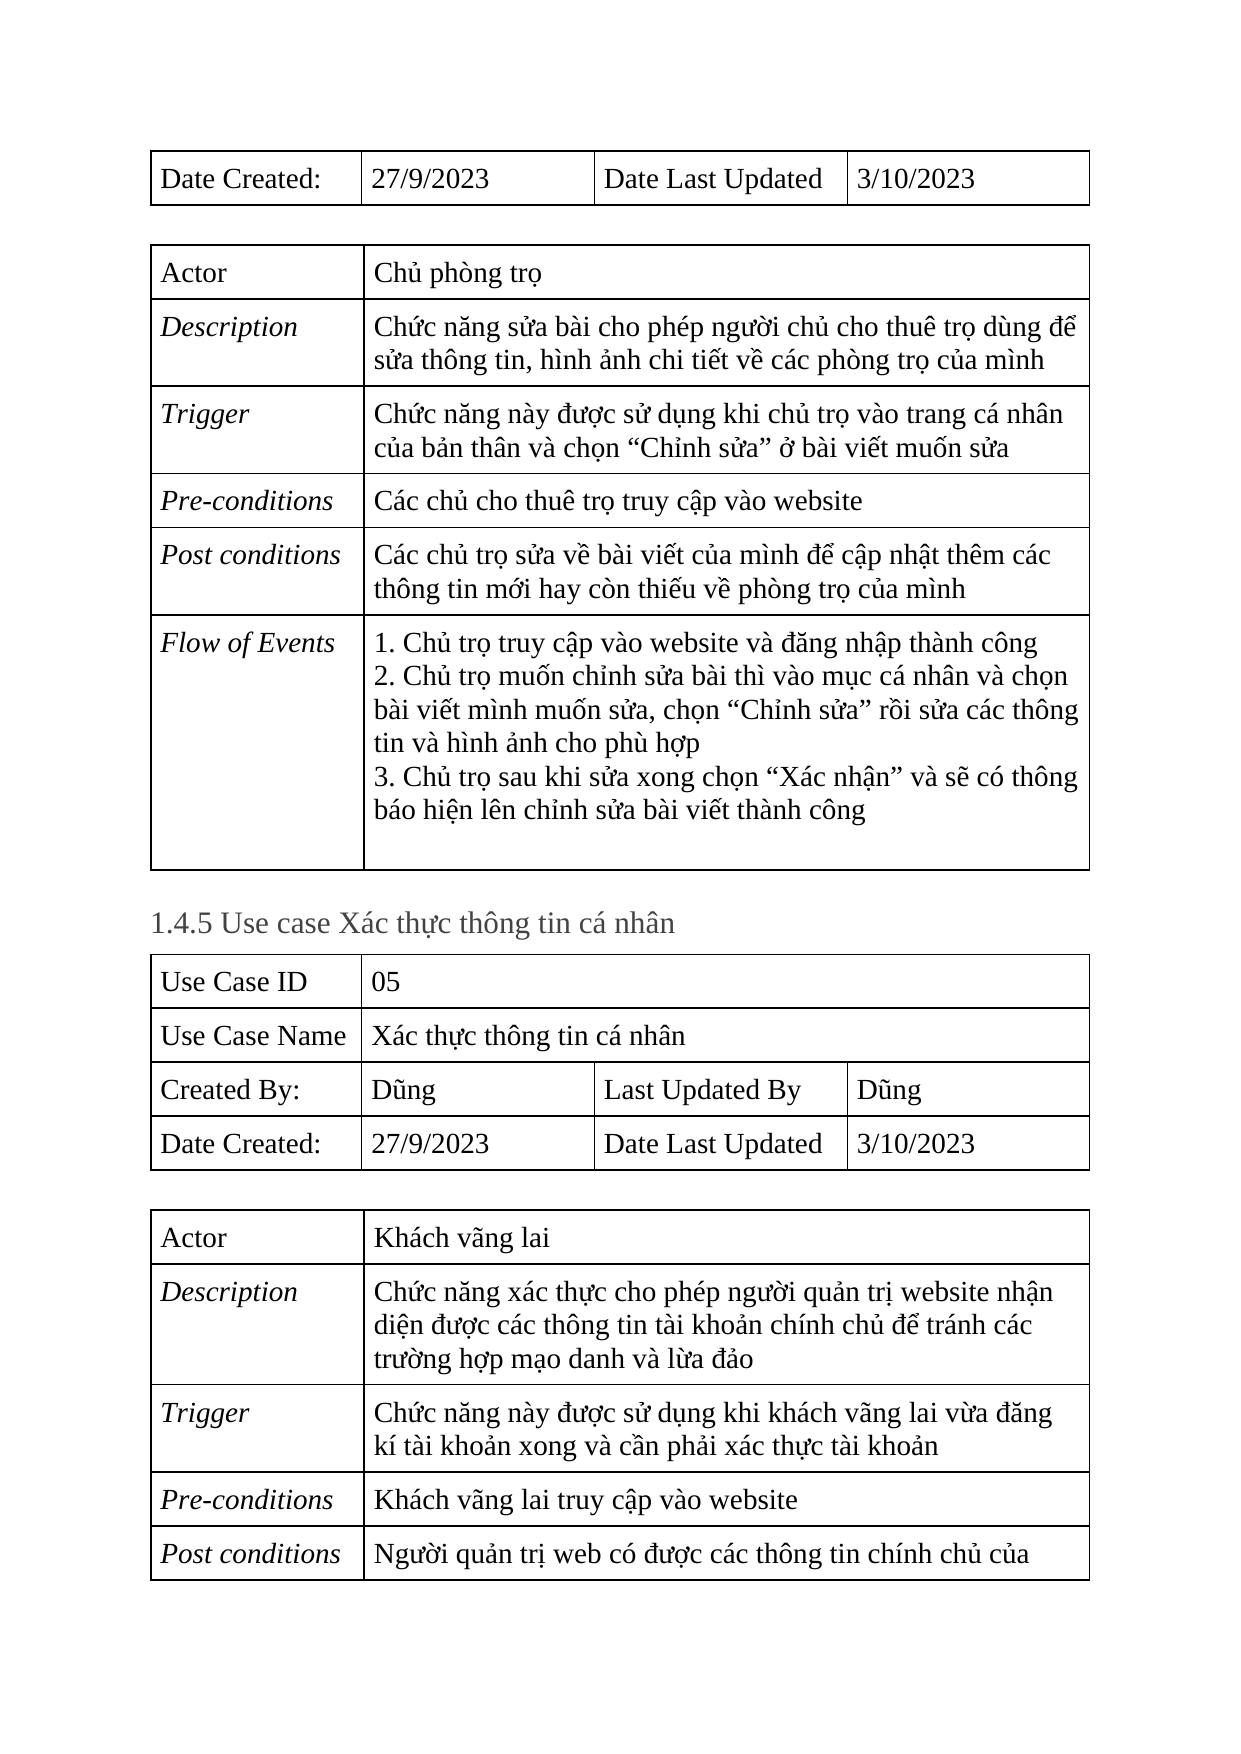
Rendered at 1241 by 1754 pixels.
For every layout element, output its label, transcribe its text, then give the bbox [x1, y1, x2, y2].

table_cell Description [152, 300, 363, 385]
table_cell Post conditions [152, 1527, 363, 1579]
table_cell 3/10/2023 [848, 1117, 1089, 1169]
table_cell Chức năng sửa bài cho phép người chủ cho thuê trọ dùng để sửa thông tin, hình ảnh chi tiết về các phòng trọ của mình [365, 300, 1089, 385]
table_cell Xác thực thông tin cá nhân [362, 1009, 1089, 1061]
table_cell Chức năng xác thực cho phép người quản trị website nhận diện được các thông tin tài khoản chính chủ để tránh các trường hợp mạo danh và lừa đảo [365, 1265, 1089, 1384]
table_cell Description [152, 1265, 363, 1384]
table_header Khách vãng lai [365, 1211, 1089, 1263]
table_header 05 [362, 955, 1089, 1007]
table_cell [365, 1527, 1089, 1579]
table_cell Các chủ cho thuê trọ truy cập vào website [365, 474, 1089, 526]
table_cell 1. Chủ trọ truy cập vào website và đăng nhập thành công 2. Chủ trọ muốn chỉnh sửa bài thì vào mục cá nhân và chọn bài viết mình muốn sửa, chọn “Chỉnh sửa” rồi sửa các thông tin và hình ảnh cho phù hợp 3. Chủ trọ sau khi sửa xong chọn “Xác nhận” và sẽ có thông báo hiện lên chỉnh sửa bài viết thành công [365, 616, 1089, 869]
table_cell Chức năng này được sử dụng khi khách vãng lai vừa đăng kí tài khoản xong và cần phải xác thực tài khoản [365, 1385, 1089, 1471]
table_header Actor [152, 1211, 363, 1263]
table_cell Chức năng này được sử dụng khi chủ trọ vào trang cá nhân của bản thân và chọn “Chỉnh sửa” ở bài viết muốn sửa [365, 387, 1089, 473]
table_cell Date Last Updated [595, 1117, 847, 1169]
table_cell Date Last Updated [595, 152, 847, 204]
table_cell Flow of Events [152, 616, 363, 869]
table_cell Khách vãng lai truy cập vào website [365, 1473, 1089, 1525]
table_header Use Case ID [152, 955, 361, 1007]
table_cell 3/10/2023 [848, 152, 1089, 204]
table_cell 27/9/2023 [362, 1117, 594, 1169]
table_cell Trigger [152, 1385, 363, 1471]
table_cell Date Created: [152, 1117, 361, 1169]
table_cell Trigger [152, 387, 363, 473]
table_cell Pre-conditions [152, 474, 363, 526]
table_cell Dũng [848, 1063, 1089, 1115]
table_header Chủ phòng trọ [365, 246, 1089, 298]
table_cell Created By: [152, 1063, 361, 1115]
table_cell Pre-conditions [152, 1473, 363, 1525]
table_cell 27/9/2023 [362, 152, 594, 204]
table_cell Post conditions [152, 528, 363, 614]
subtitle 1.4.5 Use case Xác thực thông tin cá nhân [150, 904, 1090, 940]
table_cell Dũng [362, 1063, 594, 1115]
table_cell Last Updated By [595, 1063, 847, 1115]
table_cell Các chủ trọ sửa về bài viết của mình để cập nhật thêm các thông tin mới hay còn thiếu về phòng trọ của mình [365, 528, 1089, 614]
table_header Actor [152, 246, 363, 298]
table_cell Use Case Name [152, 1009, 361, 1061]
table_cell Date Created: [152, 152, 361, 204]
